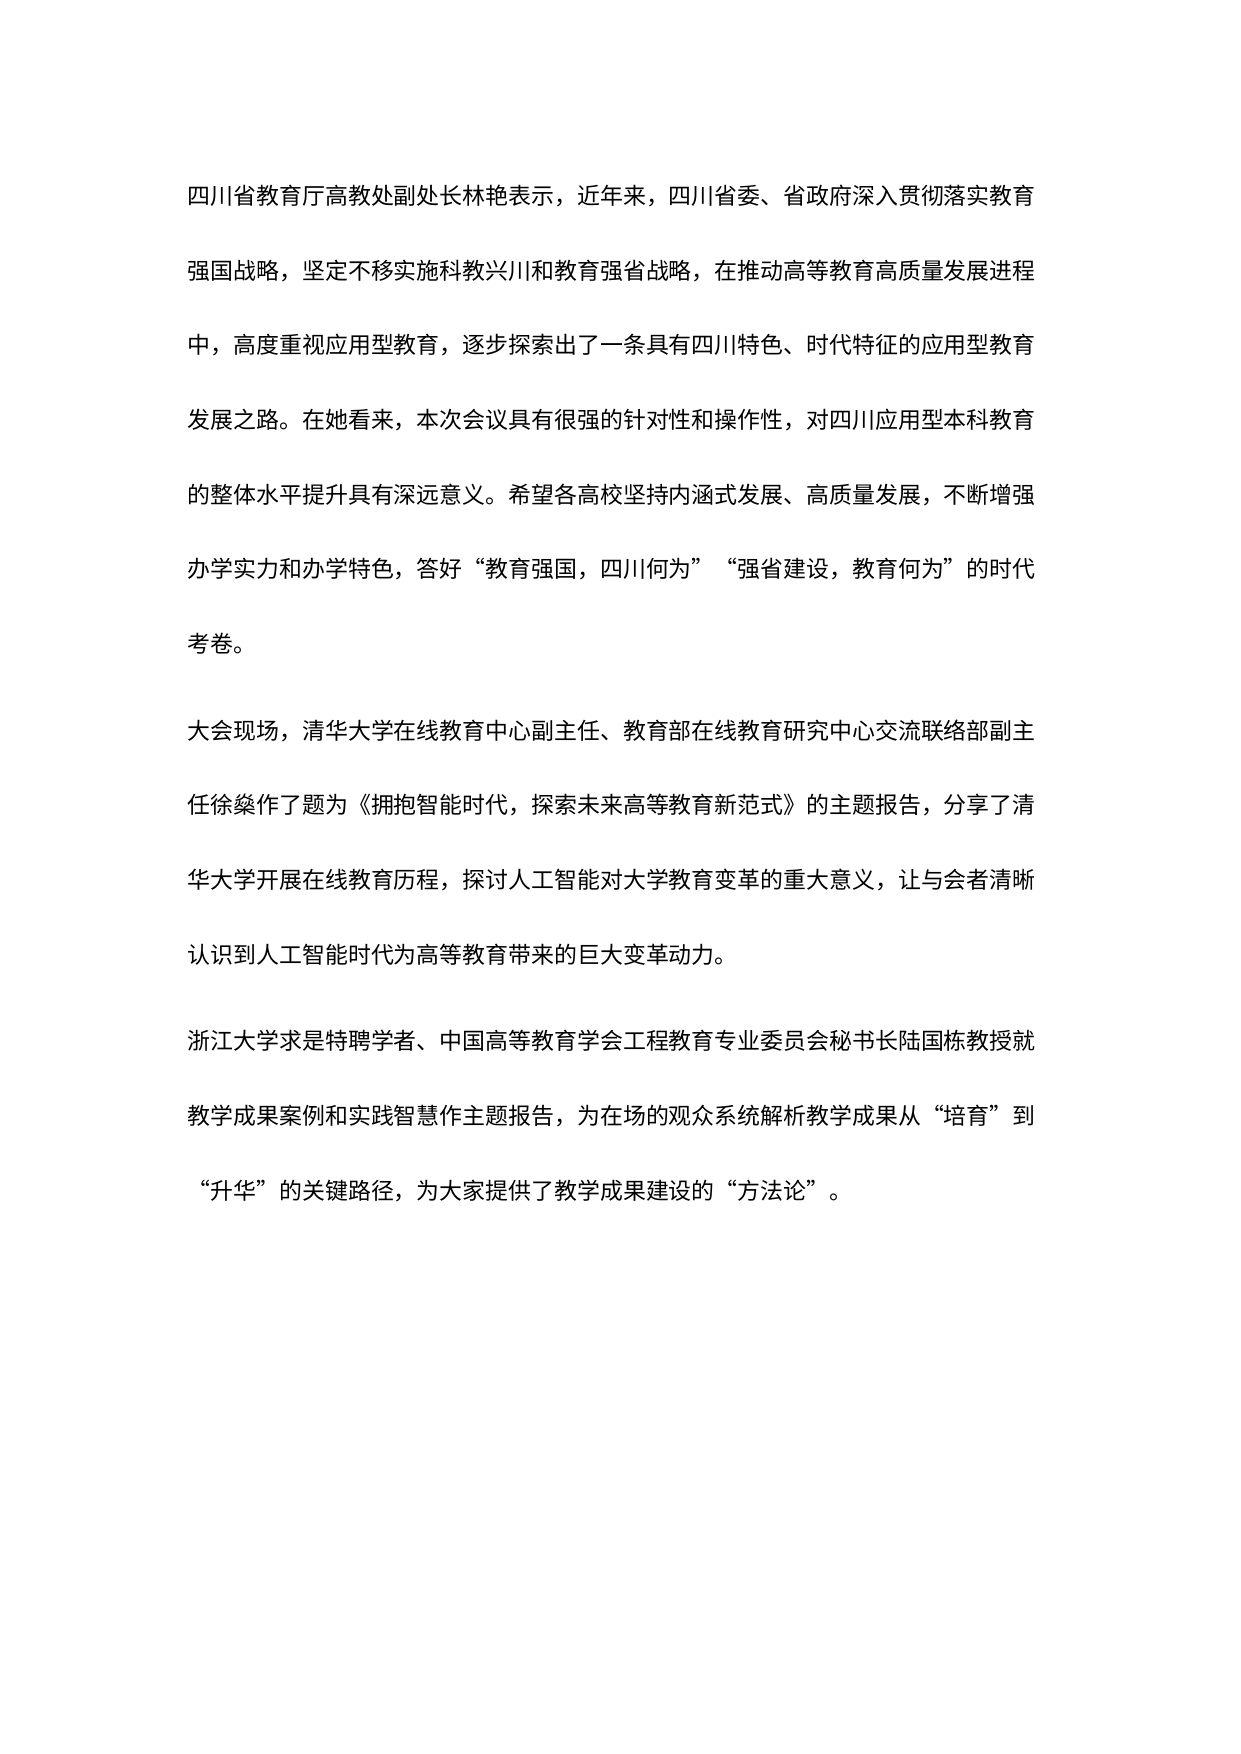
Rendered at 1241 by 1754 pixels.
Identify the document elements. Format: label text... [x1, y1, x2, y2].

text 浙江大学求是特聘学者、中国高等教育学会工程教育专业委员会秘书长陆国栋教授就教学成果案例和实践智慧作主题报告，为在场的观众系统解析教学成果从“培育”到“升华”的关键路径，为大家提供了教学成果建设的“方法论”。 [187, 1007, 1053, 1222]
text 大会现场，清华大学在线教育中心副主任、教育部在线教育研究中心交流联络部副主任徐燊作了题为《拥抱智能时代，探索未来高等教育新范式》的主题报告，分享了清华大学开展在线教育历程，探讨人工智能对大学教育变革的重大意义，让与会者清晰认识到人工智能时代为高等教育带来的巨大变革动力。 [187, 697, 1053, 986]
text 四川省教育厅高教处副处长林艳表示，近年来，四川省委、省政府深入贯彻落实教育强国战略，坚定不移实施科教兴川和教育强省战略，在推动高等教育高质量发展进程中，高度重视应用型教育，逐步探索出了一条具有四川特色、时代特征的应用型教育发展之路。在她看来，本次会议具有很强的针对性和操作性，对四川应用型本科教育的整体水平提升具有深远意义。希望各高校坚持内涵式发展、高质量发展，不断增强办学实力和办学特色，答好“教育强国，四川何为”“强省建设，教育何为”的时代考卷。 [187, 162, 1053, 675]
